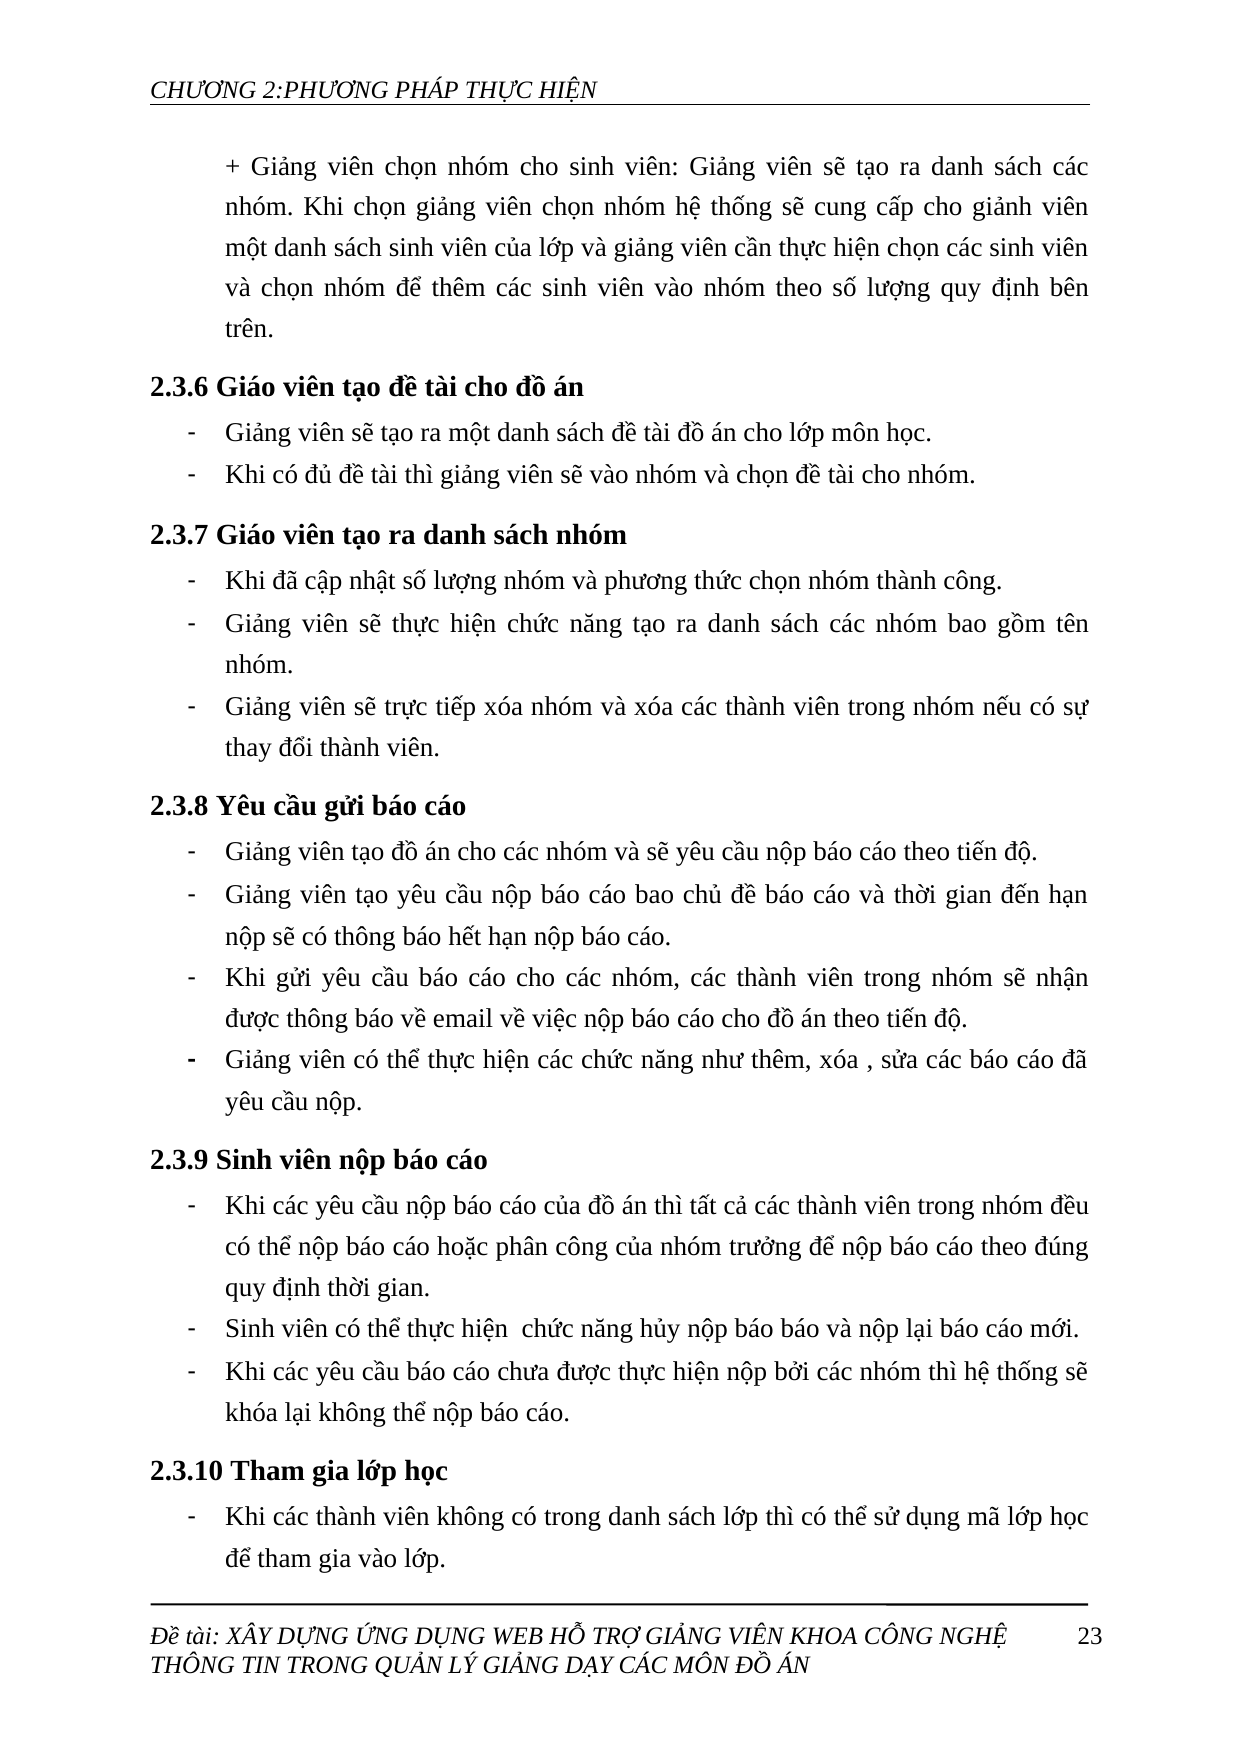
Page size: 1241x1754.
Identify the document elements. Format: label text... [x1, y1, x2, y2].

list Khi gửi yêu cầu báo cáo cho các nhóm, các thành viên trong nhóm sẽ nhận được thông báo về email về việc nộp báo cáo cho đồ án theo tiến độ. [187, 960, 1090, 1033]
list Giảng viên sẽ trực tiếp xóa nhóm và xóa các thành viên trong nhóm nếu có sự thay đổi thành viên. [187, 689, 1090, 762]
subtitle 2.3.9 Sinh viên nộp báo cáo [150, 1142, 1090, 1176]
list Giảng viên tạo đồ án cho các nhóm và sẽ yêu cầu nộp báo cáo theo tiến độ. [187, 834, 1090, 867]
list Giảng viên có thể thực hiện các chức năng như thêm, xóa , sửa các báo cáo đã yêu cầu nộp. [187, 1043, 1090, 1116]
subtitle 2.3.10 Tham gia lớp học [150, 1453, 1090, 1487]
list Giảng viên tạo yêu cầu nộp báo cáo bao chủ đề báo cáo và thời gian đến hạn nộp sẽ có thông báo hết hạn nộp báo cáo. [187, 877, 1090, 951]
subtitle 2.3.7 Giáo viên tạo ra danh sách nhóm [150, 517, 1090, 551]
list Giảng viên sẽ thực hiện chức năng tạo ra danh sách các nhóm bao gồm tên nhóm. [187, 606, 1090, 680]
list + Giảng viên chọn nhóm cho sinh viên: Giảng viên sẽ tạo ra danh sách các nhóm. Khi chọn giảng viên chọn nhóm hệ thống sẽ cung cấp cho giảnh viên một danh sách sinh viên của lớp và giảng viên cần thực hiện chọn các sinh viên và chọn nhóm để thêm các sinh viên vào nhóm theo số lượng quy định bên trên. [225, 150, 1090, 343]
list Khi đã cập nhật số lượng nhóm và phương thức chọn nhóm thành công. [187, 563, 1090, 596]
list Khi các yêu cầu nộp báo cáo của đồ án thì tất cả các thành viên trong nhóm đều có thể nộp báo cáo hoặc phân công của nhóm trưởng để nộp báo cáo theo đúng quy định thời gian. [187, 1188, 1090, 1302]
list Sinh viên có thể thực hiện chức năng hủy nộp báo báo và nộp lại báo cáo mới. [187, 1311, 1090, 1344]
subtitle 2.3.8 Yêu cầu gửi báo cáo [150, 788, 1090, 822]
subtitle 2.3.6 Giáo viên tạo đề tài cho đồ án [150, 369, 1090, 402]
list Giảng viên sẽ tạo ra một danh sách đề tài đồ án cho lớp môn học. [187, 415, 1090, 448]
list Khi các yêu cầu báo cáo chưa được thực hiện nộp bởi các nhóm thì hệ thống sẽ khóa lại không thể nộp báo cáo. [187, 1354, 1090, 1428]
list Khi có đủ đề tài thì giảng viên sẽ vào nhóm và chọn đề tài cho nhóm. [187, 458, 1090, 491]
list Khi các thành viên không có trong danh sách lớp thì có thể sử dụng mã lớp học để tham gia vào lớp. [187, 1499, 1090, 1573]
